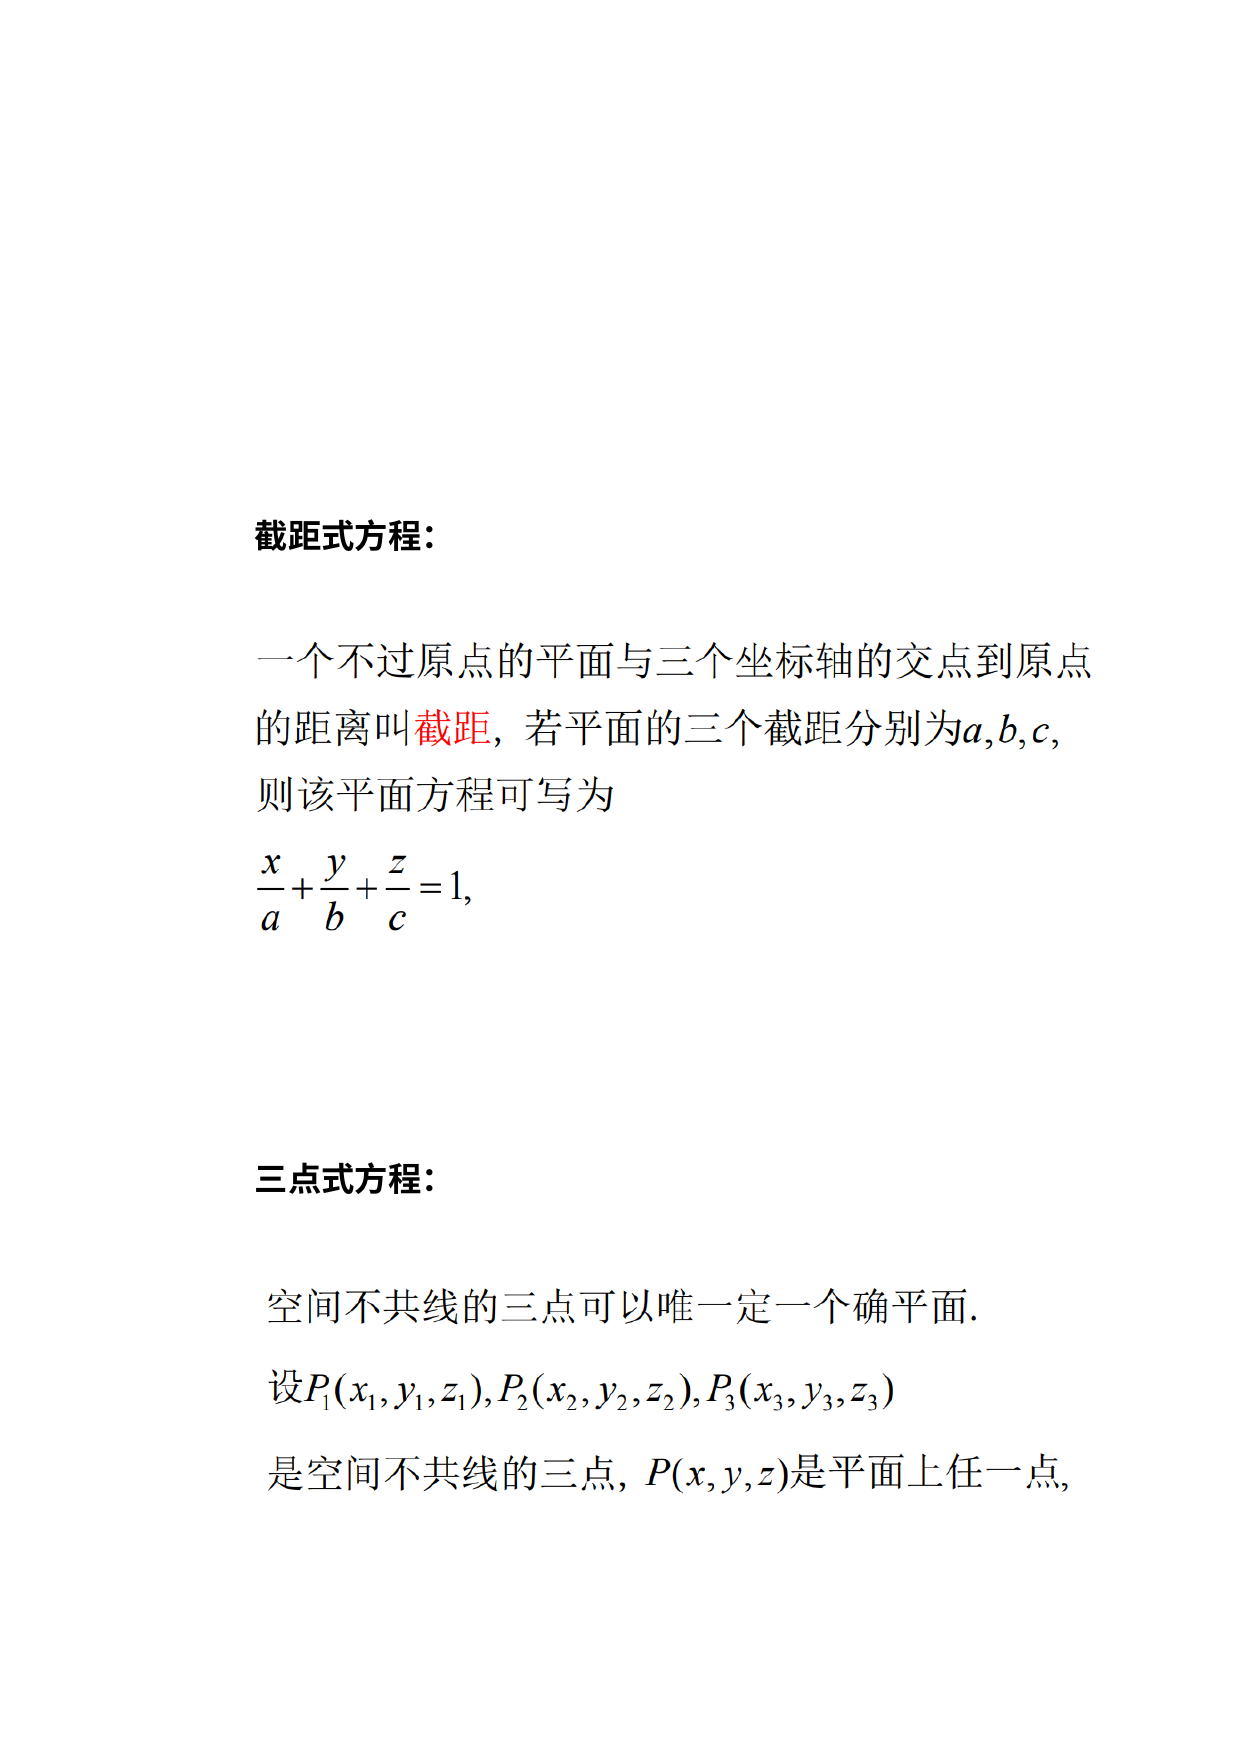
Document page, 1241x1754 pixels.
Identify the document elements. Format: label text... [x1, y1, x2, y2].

picture [237, 628, 1103, 941]
picture [237, 1271, 1103, 1508]
subtitle 三点式方程： [187, 1144, 1053, 1209]
subtitle 截距式方程： [187, 502, 1053, 567]
